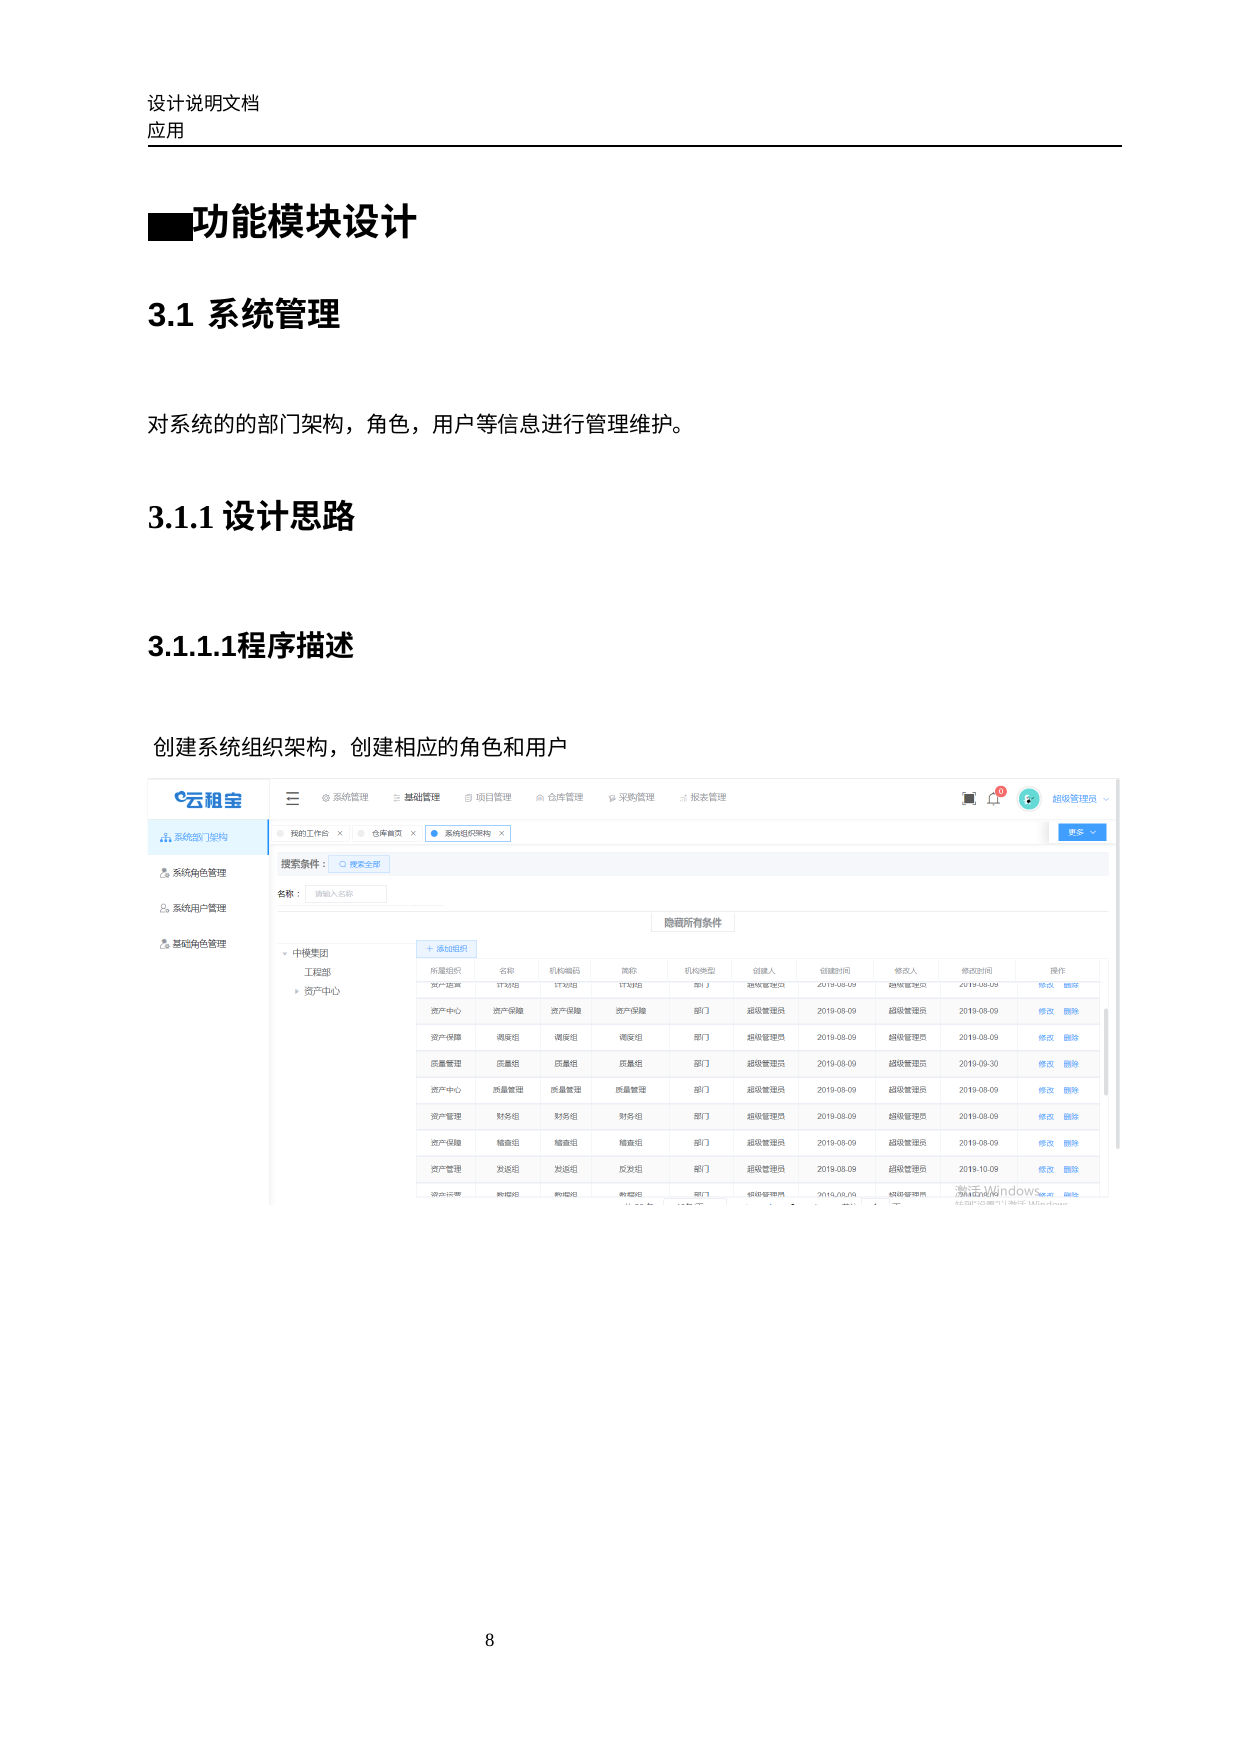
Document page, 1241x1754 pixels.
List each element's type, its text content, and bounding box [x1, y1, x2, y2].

subtitle 程序描述 [148, 611, 1122, 676]
text 对系统的的部门架构，角色，用户等信息进行管理维护。 [148, 406, 1122, 439]
subtitle 设计思路 [148, 482, 1122, 547]
picture [147, 778, 1120, 1205]
subtitle 系统管理 [148, 279, 1122, 344]
text 创建系统组织架构，创建相应的角色和用户 [148, 730, 1122, 762]
subtitle 功能模块设计 [148, 187, 1122, 252]
